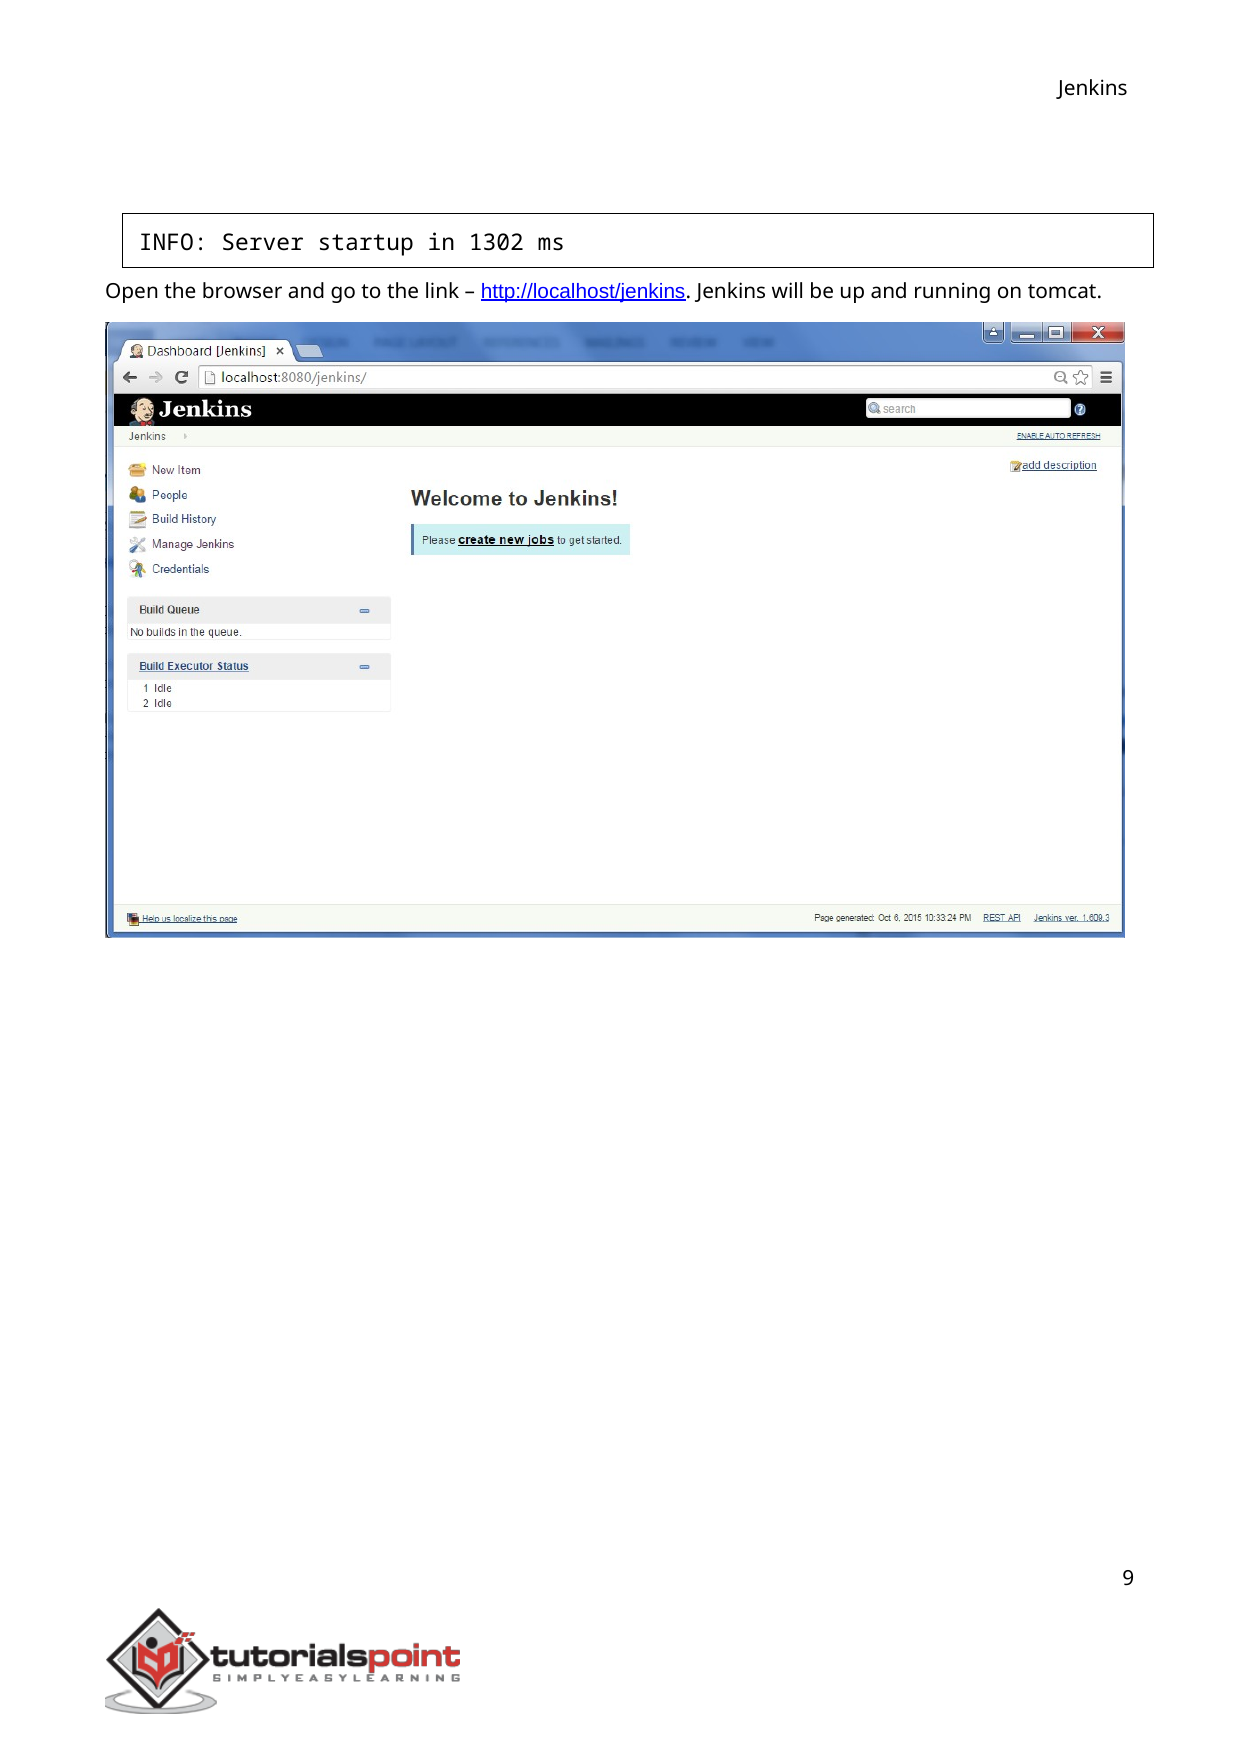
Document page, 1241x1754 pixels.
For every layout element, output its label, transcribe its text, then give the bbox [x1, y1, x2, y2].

text Open the browser and go to the link – http://localhost/jenkins. Jenkins will be up and running on tomcat. [105, 276, 1129, 304]
picture [105, 322, 1125, 938]
picture [105, 1608, 460, 1714]
